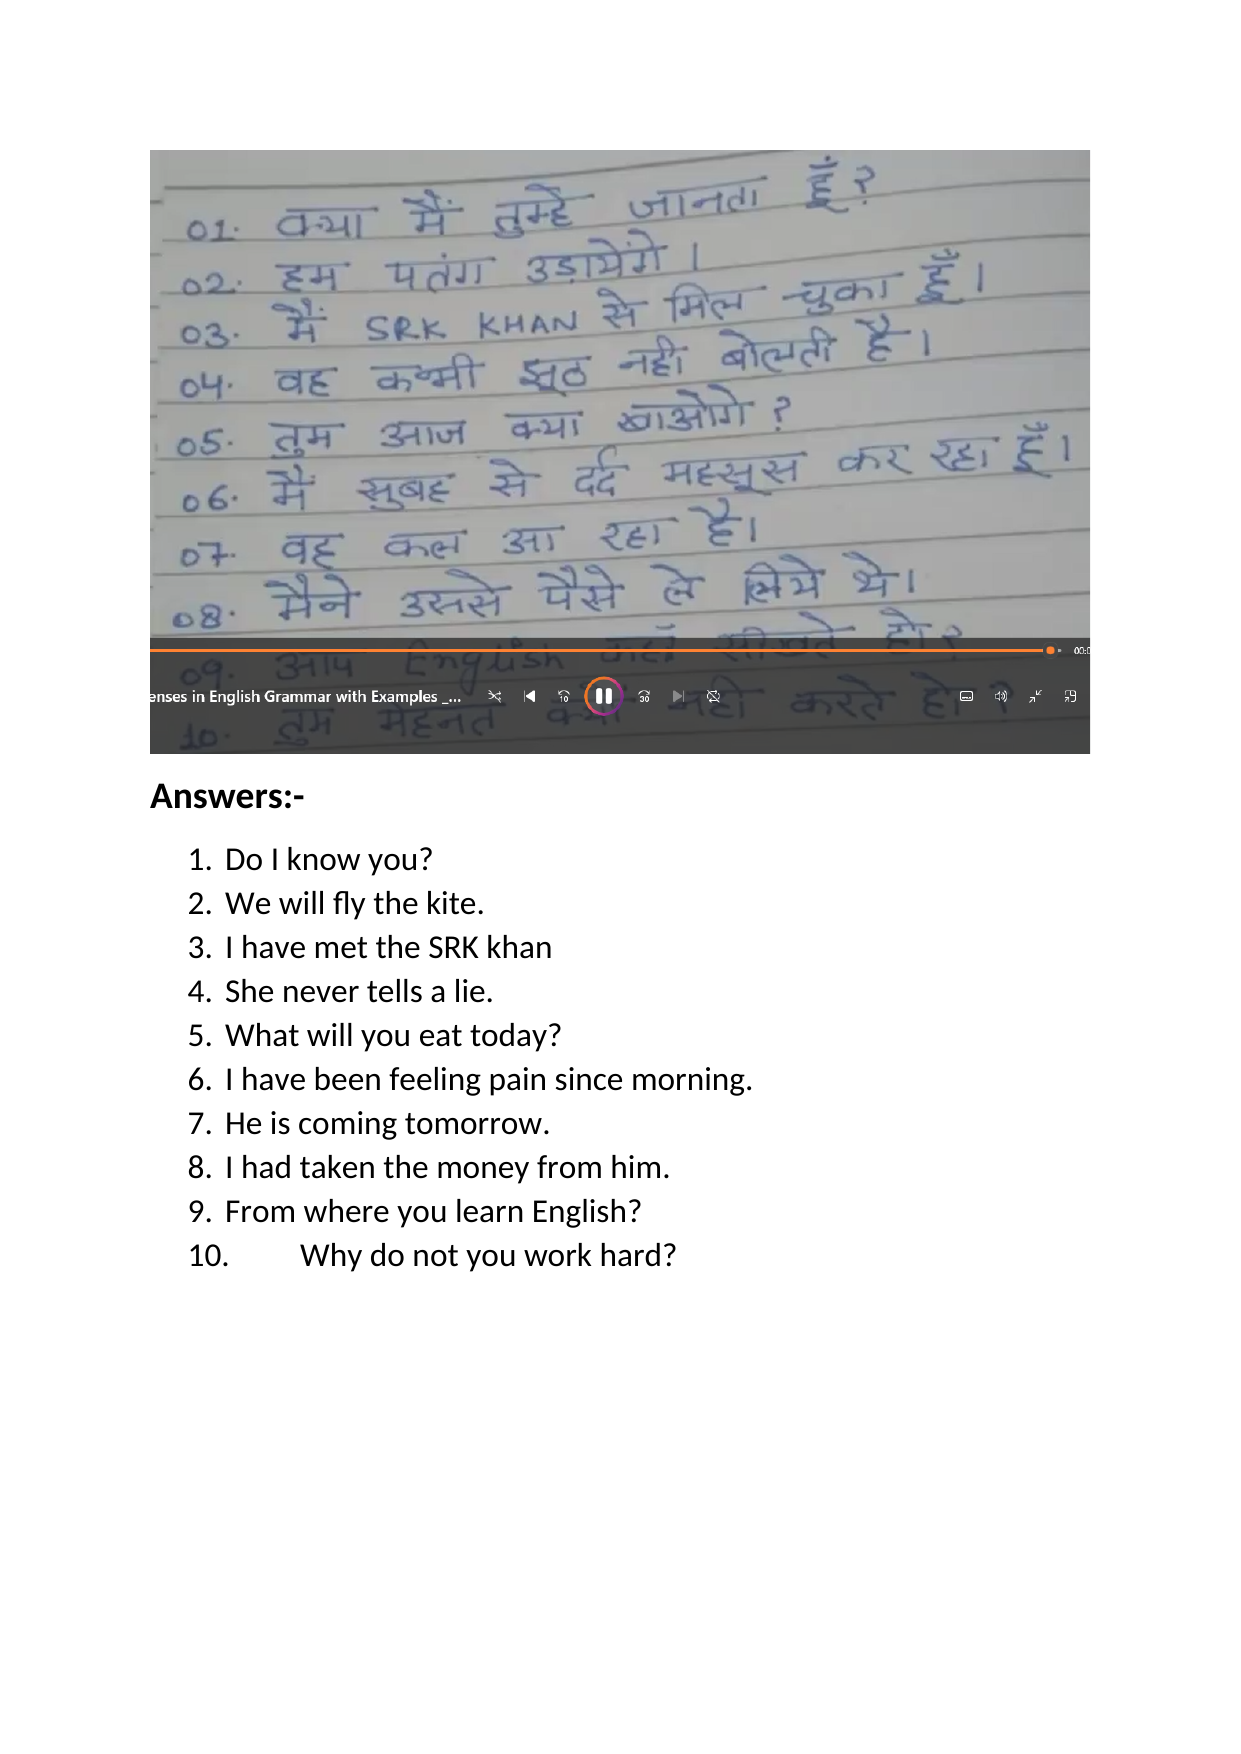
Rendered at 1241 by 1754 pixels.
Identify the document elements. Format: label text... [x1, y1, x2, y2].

list We will fly the kite. [187, 882, 1090, 923]
list From where you learn English? [187, 1190, 1090, 1231]
list I have been feeling pain since morning. [187, 1058, 1090, 1099]
list Do I know you? [187, 838, 1090, 879]
list What will you eat today? [187, 1014, 1090, 1055]
list I have met the SRK khan [187, 926, 1090, 967]
list Why do not you work hard? [187, 1234, 1090, 1274]
list He is coming tomorrow. [187, 1102, 1090, 1143]
list She never tells a lie. [187, 970, 1090, 1011]
text Answers:- [150, 772, 1090, 818]
list I had taken the money from him. [187, 1146, 1090, 1187]
picture [150, 150, 1091, 754]
